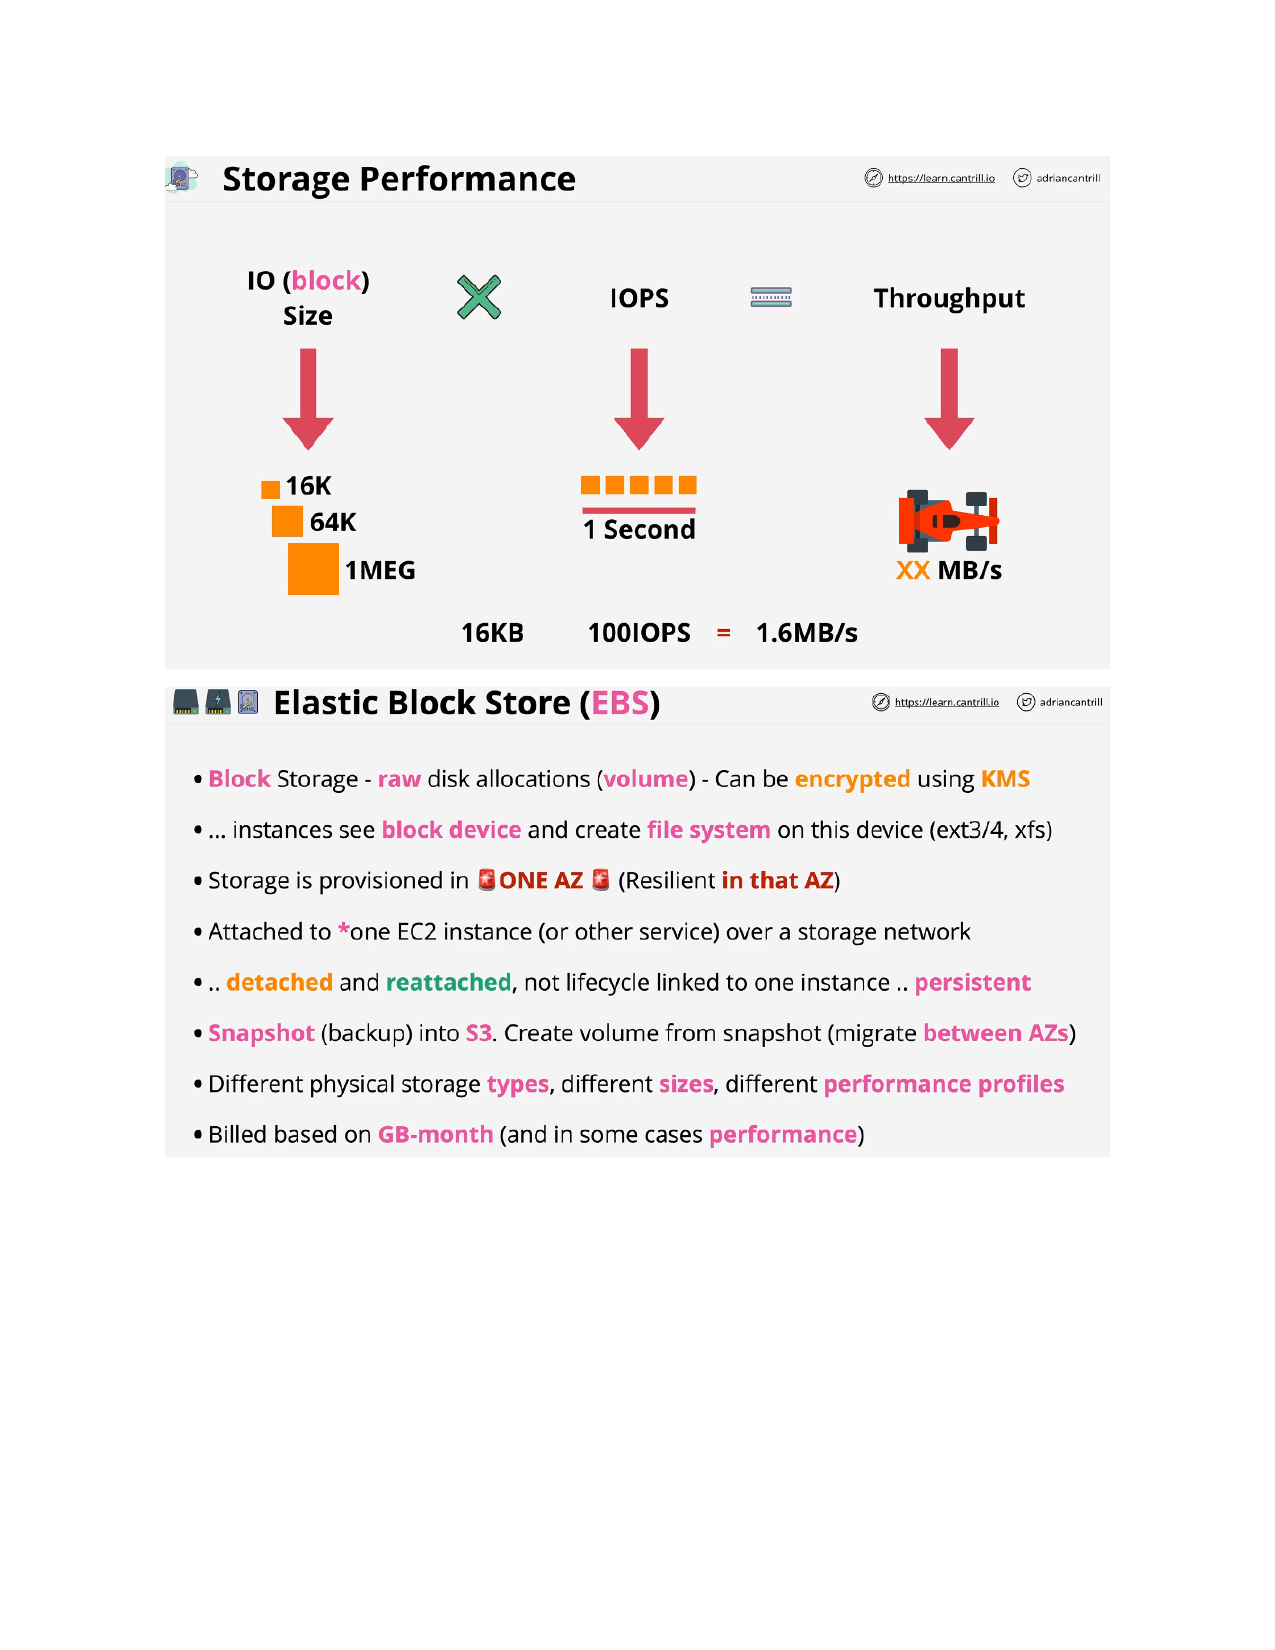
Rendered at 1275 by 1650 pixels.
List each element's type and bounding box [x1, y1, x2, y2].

picture [165, 156, 1111, 669]
picture [165, 687, 1111, 1157]
